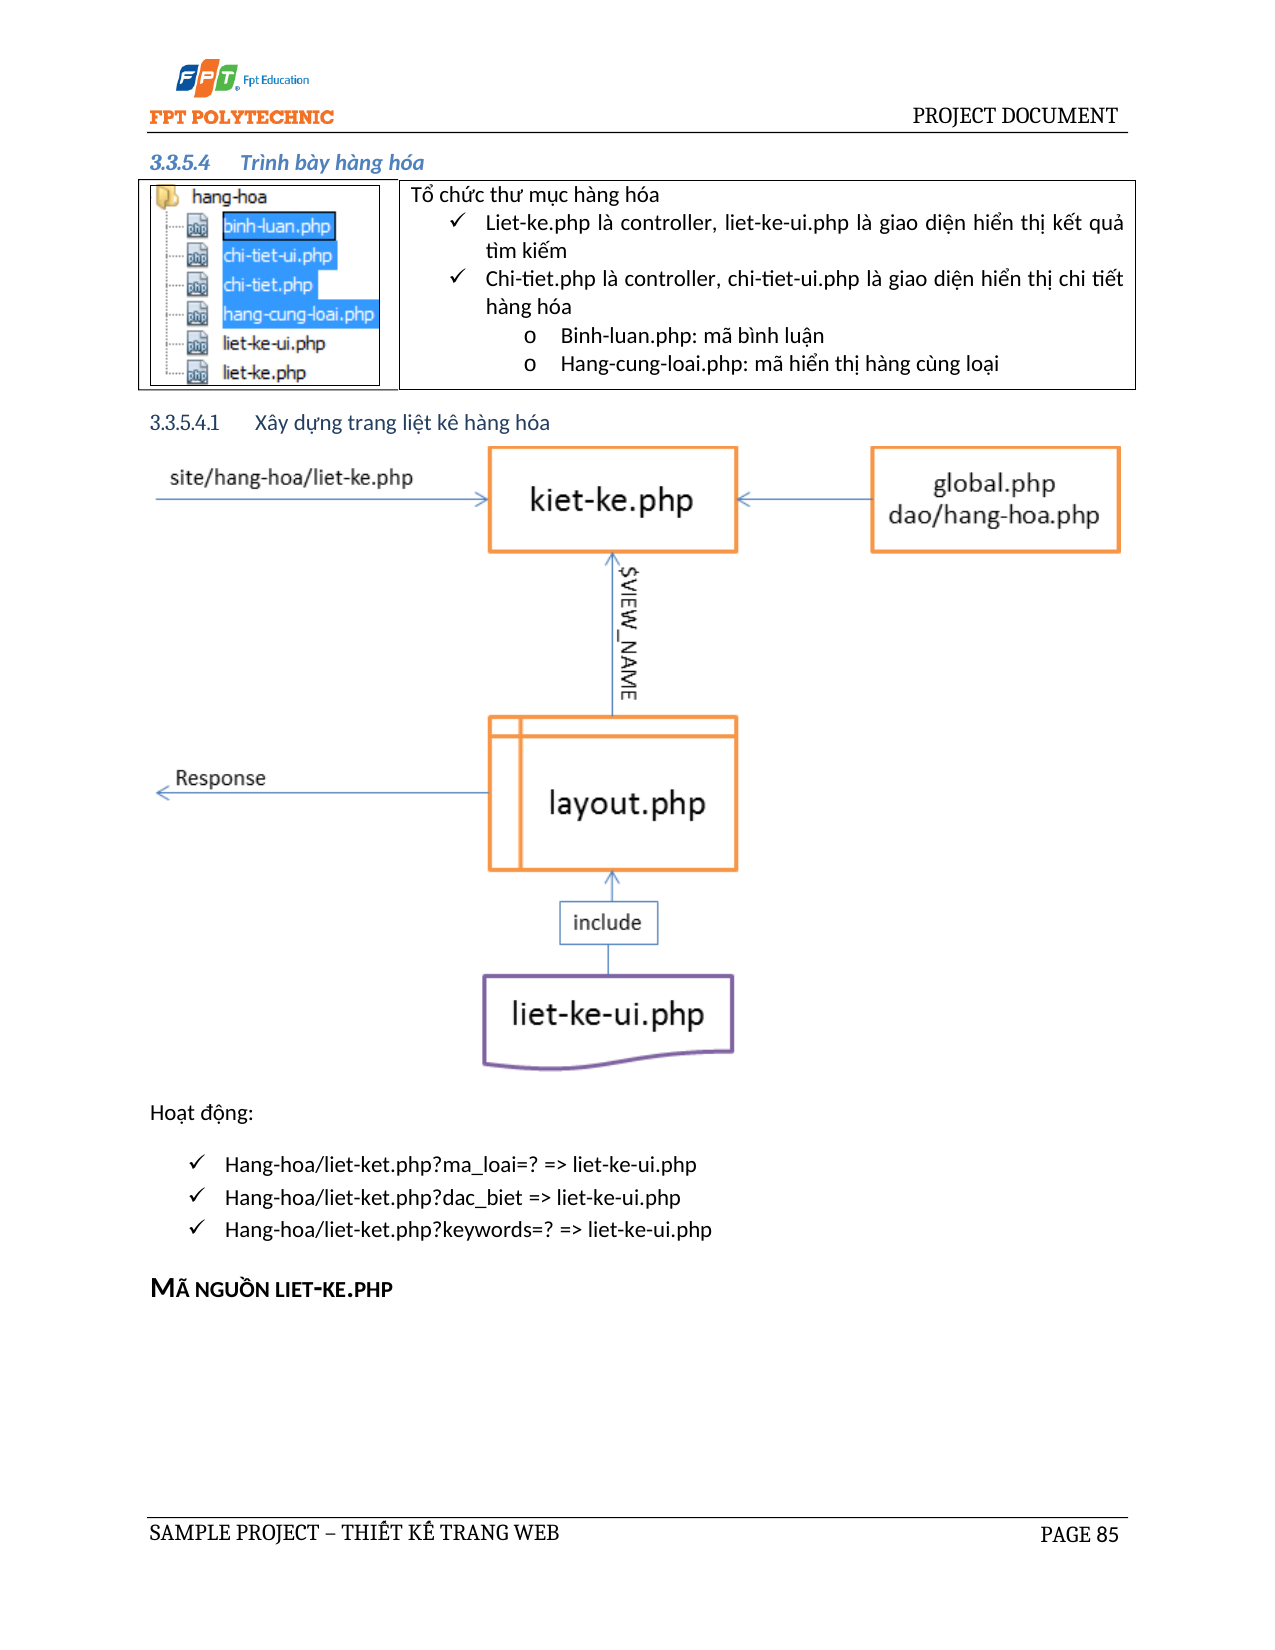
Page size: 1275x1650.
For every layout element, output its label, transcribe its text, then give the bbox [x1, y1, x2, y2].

subtitle MÃ NGUỒN LIET-KE.PHP [150, 1269, 1148, 1304]
subtitle Trình bày hàng hóa [150, 148, 1148, 176]
list Hang-hoa/liet-ket.php?keywords=? => liet-ke-ui.php [187, 1215, 1148, 1243]
list Hang-hoa/liet-ket.php?ma_loai=? => liet-ke-ui.php [187, 1151, 1148, 1178]
picture [151, 186, 379, 194]
text Hoạt động: [150, 1098, 1148, 1126]
list Hang-hoa/liet-ket.php?dac_biet => liet-ke-ui.php [187, 1183, 1148, 1211]
picture [150, 59, 334, 124]
picture [155, 446, 1121, 1072]
list Xây dựng trang liệt kê hàng hóa [150, 194, 1148, 436]
